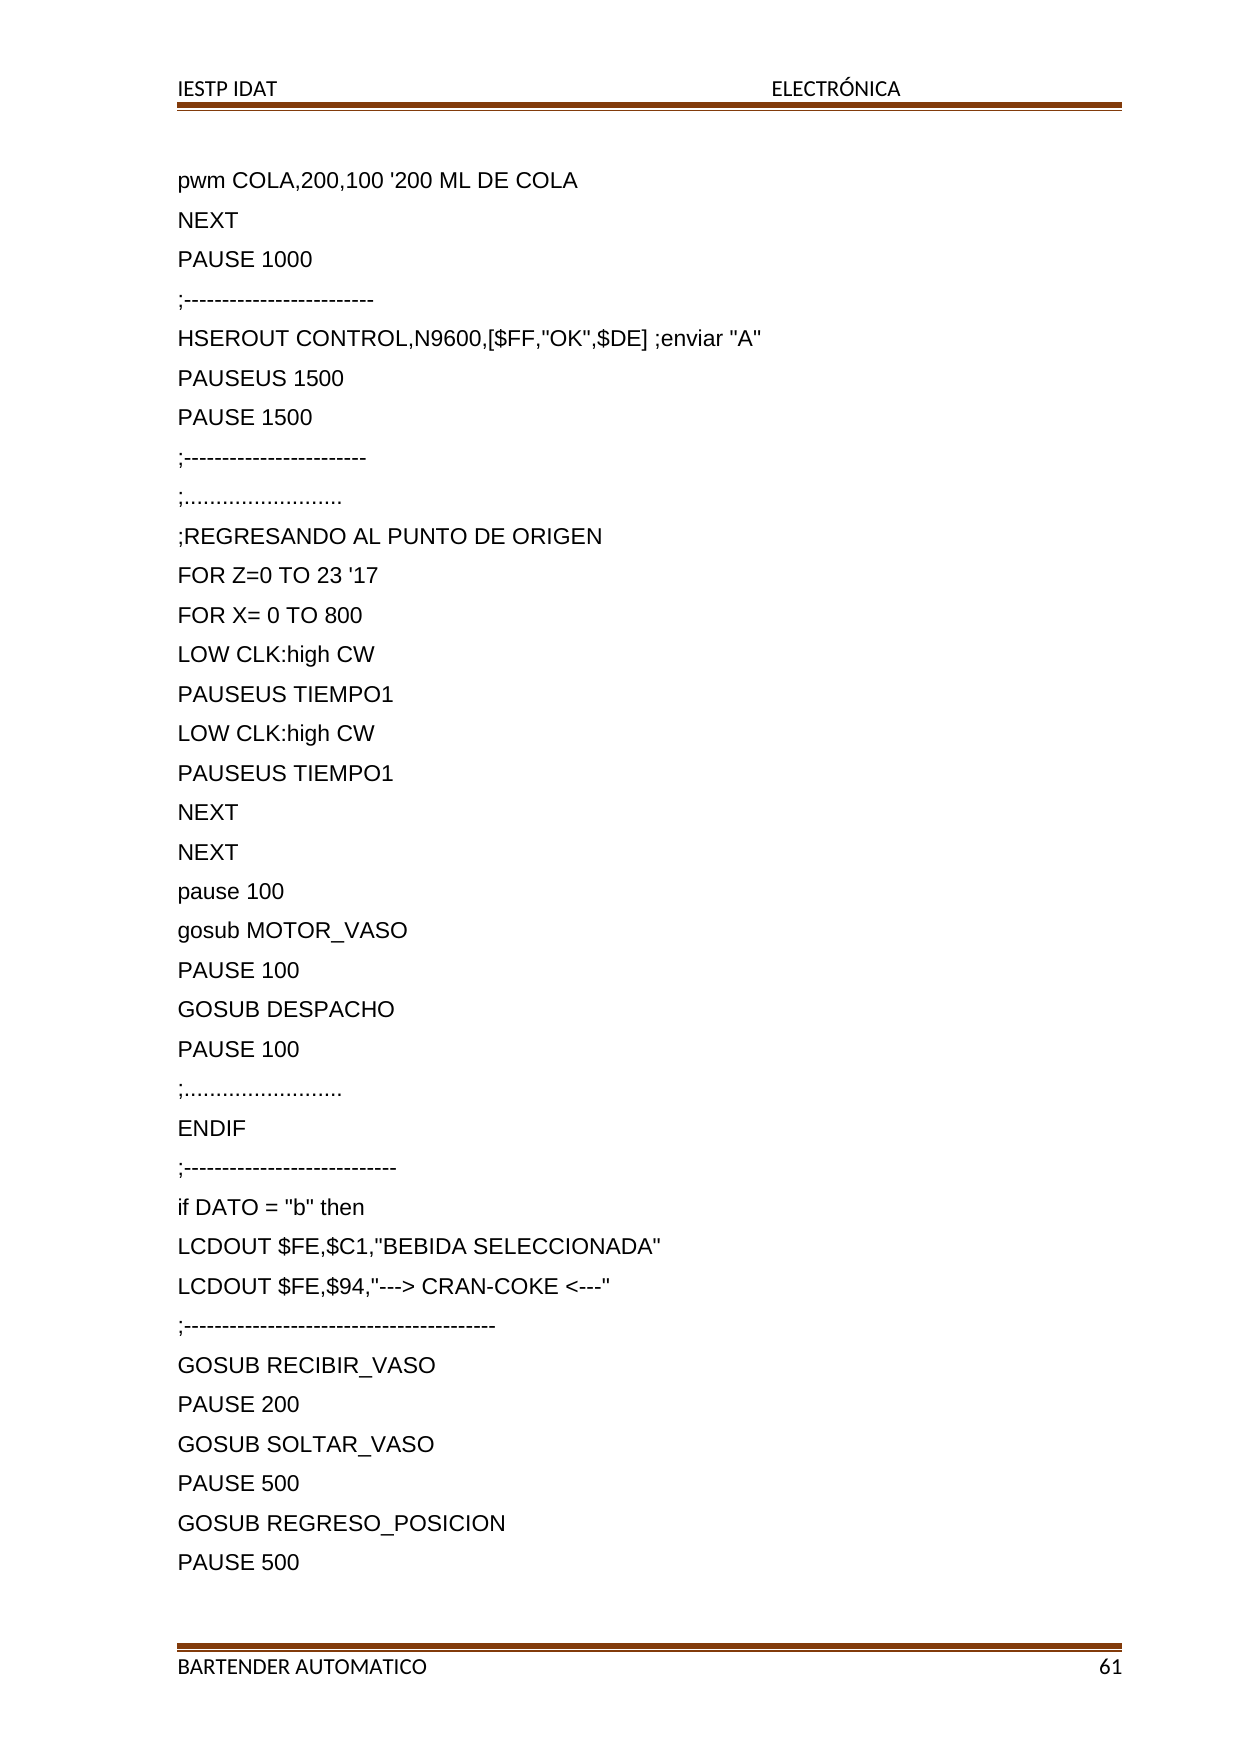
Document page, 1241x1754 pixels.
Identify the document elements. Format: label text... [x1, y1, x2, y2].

text FOR Z=0 TO 23 '17 [177, 562, 1122, 588]
text PAUSE 500 [177, 1470, 1122, 1496]
text PAUSE 100 [177, 1036, 1122, 1062]
text NEXT [177, 207, 1122, 233]
text LOW CLK:high CW [177, 720, 1122, 746]
text LCDOUT $FE,$94,"---> CRAN-COKE <---" [177, 1273, 1122, 1299]
text pwm COLA,200,100 '200 ML DE COLA [177, 167, 1122, 194]
text gosub MOTOR_VASO [177, 917, 1122, 944]
text GOSUB RECIBIR_VASO [177, 1352, 1122, 1378]
text ;REGRESANDO AL PUNTO DE ORIGEN [177, 523, 1122, 549]
text NEXT [177, 799, 1122, 825]
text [177, 1312, 1122, 1338]
text HSEROUT CONTROL,N9600,[$FF,"OK",$DE] ;enviar "A" [177, 325, 1122, 352]
text LOW CLK:high CW [177, 641, 1122, 667]
text FOR X= 0 TO 800 [177, 602, 1122, 628]
text PAUSEUS TIEMPO1 [177, 759, 1122, 786]
text ;------------------------- [177, 286, 1122, 312]
text PAUSE 500 [177, 1549, 1122, 1575]
text ;......................... [177, 1075, 1122, 1102]
text NEXT [177, 838, 1122, 865]
text LCDOUT $FE,$C1,"BEBIDA SELECCIONADA" [177, 1233, 1122, 1259]
text PAUSEUS 1500 [177, 365, 1122, 391]
text GOSUB SOLTAR_VASO [177, 1431, 1122, 1457]
text ;------------------------ [177, 444, 1122, 470]
text PAUSEUS TIEMPO1 [177, 681, 1122, 707]
text PAUSE 1500 [177, 404, 1122, 431]
text GOSUB REGRESO_POSICION [177, 1509, 1122, 1536]
text GOSUB DESPACHO [177, 996, 1122, 1023]
text PAUSE 100 [177, 957, 1122, 983]
text if DATO = "b" then [177, 1194, 1122, 1220]
text pause 100 [177, 878, 1122, 904]
text ;---------------------------- [177, 1154, 1122, 1181]
text PAUSE 200 [177, 1391, 1122, 1417]
text ;......................... [177, 483, 1122, 509]
text ENDIF [177, 1115, 1122, 1141]
text PAUSE 1000 [177, 246, 1122, 273]
